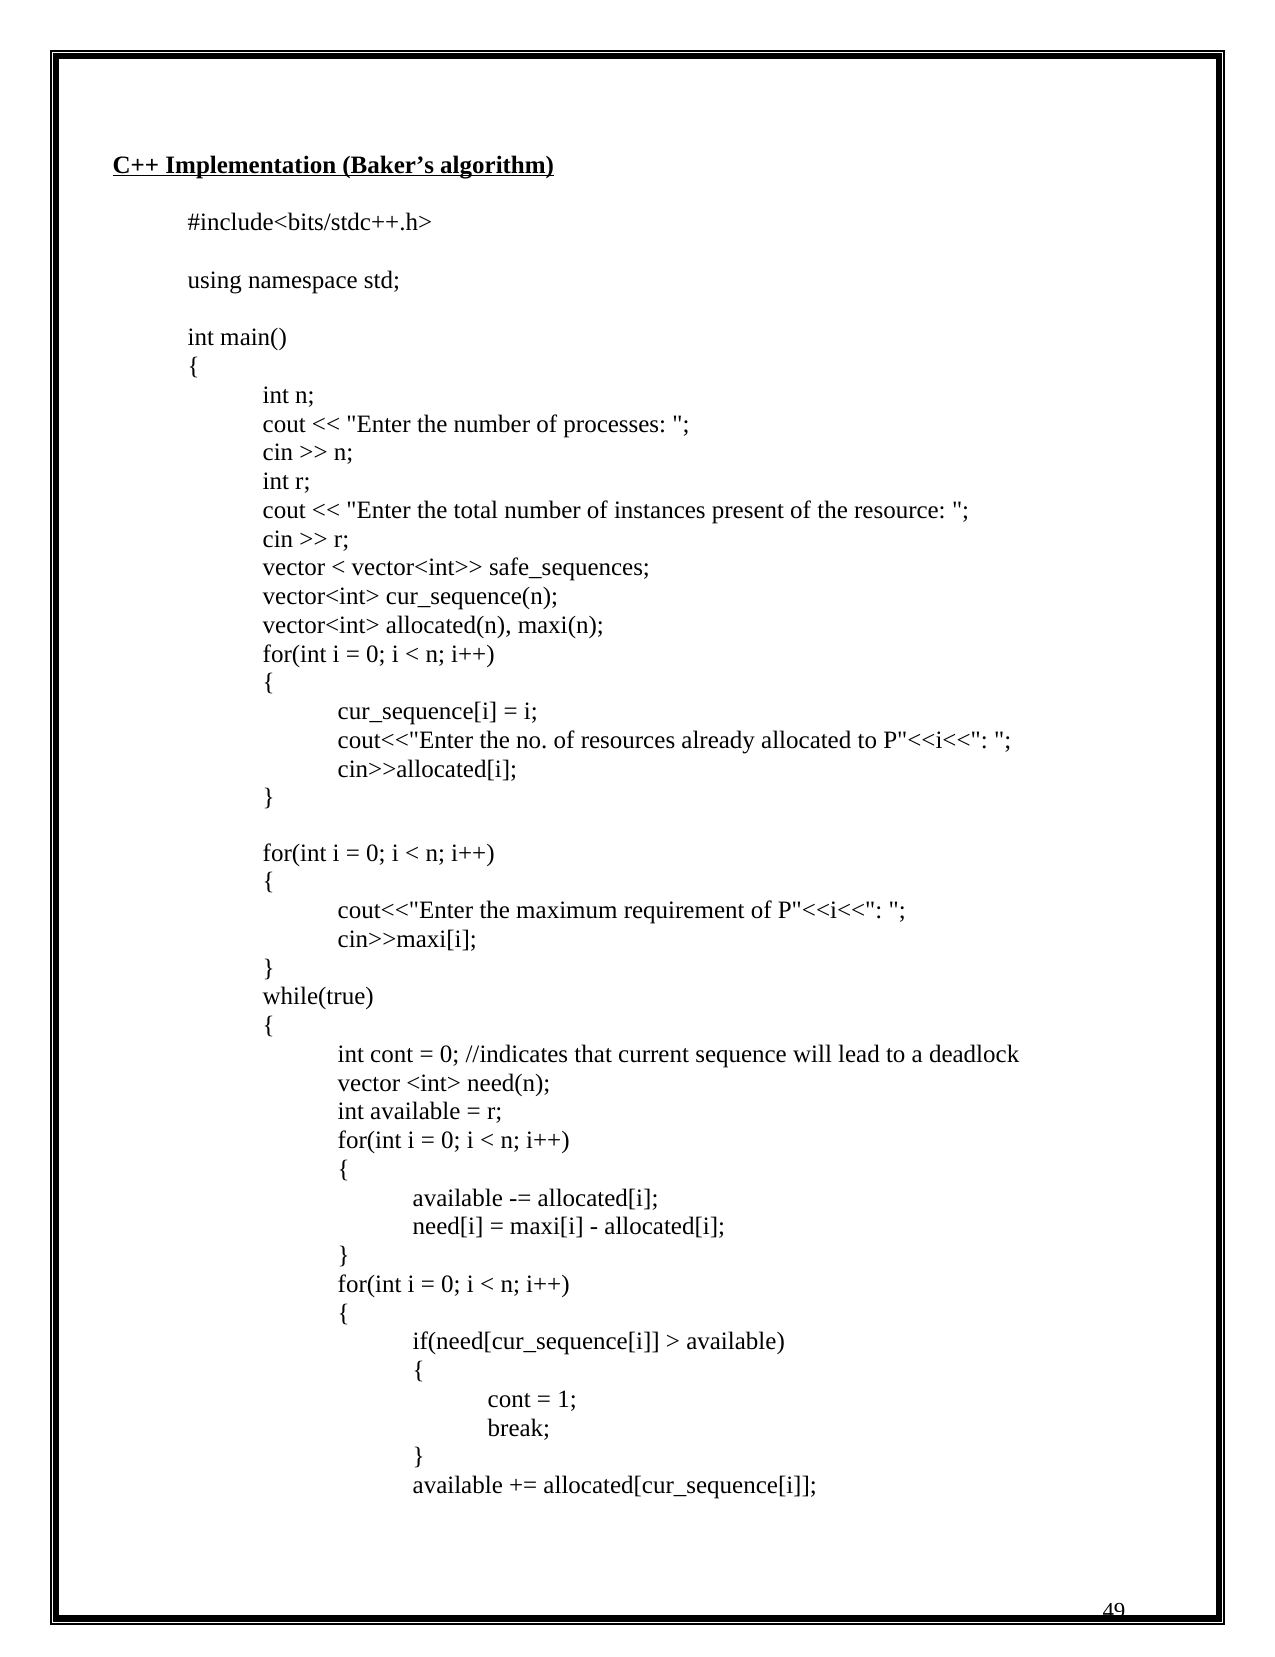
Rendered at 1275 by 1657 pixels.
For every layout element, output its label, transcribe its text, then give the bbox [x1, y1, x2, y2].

text cout << "Enter the total number of instances present of the resource: "; [187, 495, 1162, 524]
text { [187, 667, 1162, 696]
text using namespace std; [187, 265, 1162, 294]
text for(int i = 0; i < n; i++) [187, 1269, 1162, 1298]
text } [187, 1240, 1162, 1269]
text { [187, 351, 1162, 380]
text int cont = 0; //indicates that current sequence will lead to a deadlock [187, 1039, 1162, 1068]
text { [187, 1010, 1162, 1039]
text need[i] = maxi[i] - allocated[i]; [187, 1211, 1162, 1240]
text vector<int> cur_sequence(n); [187, 581, 1162, 610]
text cout<<"Enter the maximum requirement of P"<<i<<": "; [187, 895, 1162, 924]
text for(int i = 0; i < n; i++) [187, 838, 1162, 866]
text cin>>allocated[i]; [187, 754, 1162, 782]
text int available = r; [187, 1096, 1162, 1125]
text int n; [187, 380, 1162, 409]
text int r; [187, 466, 1162, 495]
text while(true) [187, 981, 1162, 1010]
text cur_sequence[i] = i; [187, 696, 1162, 725]
text vector < vector<int>> safe_sequences; [187, 552, 1162, 581]
text { [187, 1298, 1162, 1326]
text break; [187, 1413, 1162, 1441]
text if(need[cur_sequence[i]] > available) [187, 1326, 1162, 1355]
text available += allocated[cur_sequence[i]]; [187, 1470, 1162, 1499]
text available -= allocated[i]; [187, 1183, 1162, 1211]
text cout << "Enter the number of processes: "; [187, 409, 1162, 437]
text C++ Implementation (Baker’s algorithm) [112, 150, 1162, 179]
text #include<bits/stdc++.h> [187, 207, 1162, 236]
text cin>>maxi[i]; [187, 924, 1162, 953]
text cin >> n; [187, 437, 1162, 466]
text for(int i = 0; i < n; i++) [187, 1125, 1162, 1154]
text } [187, 953, 1162, 981]
text vector<int> allocated(n), maxi(n); [187, 610, 1162, 639]
text } [187, 782, 1162, 811]
text int main() [187, 322, 1162, 351]
text for(int i = 0; i < n; i++) [187, 639, 1162, 667]
text { [187, 866, 1162, 895]
text cin >> r; [187, 524, 1162, 552]
text { [187, 1154, 1162, 1183]
text cont = 1; [187, 1384, 1162, 1413]
text { [187, 1355, 1162, 1384]
text } [187, 1441, 1162, 1470]
text vector <int> need(n); [187, 1068, 1162, 1096]
text cout<<"Enter the no. of resources already allocated to P"<<i<<": "; [187, 725, 1162, 754]
